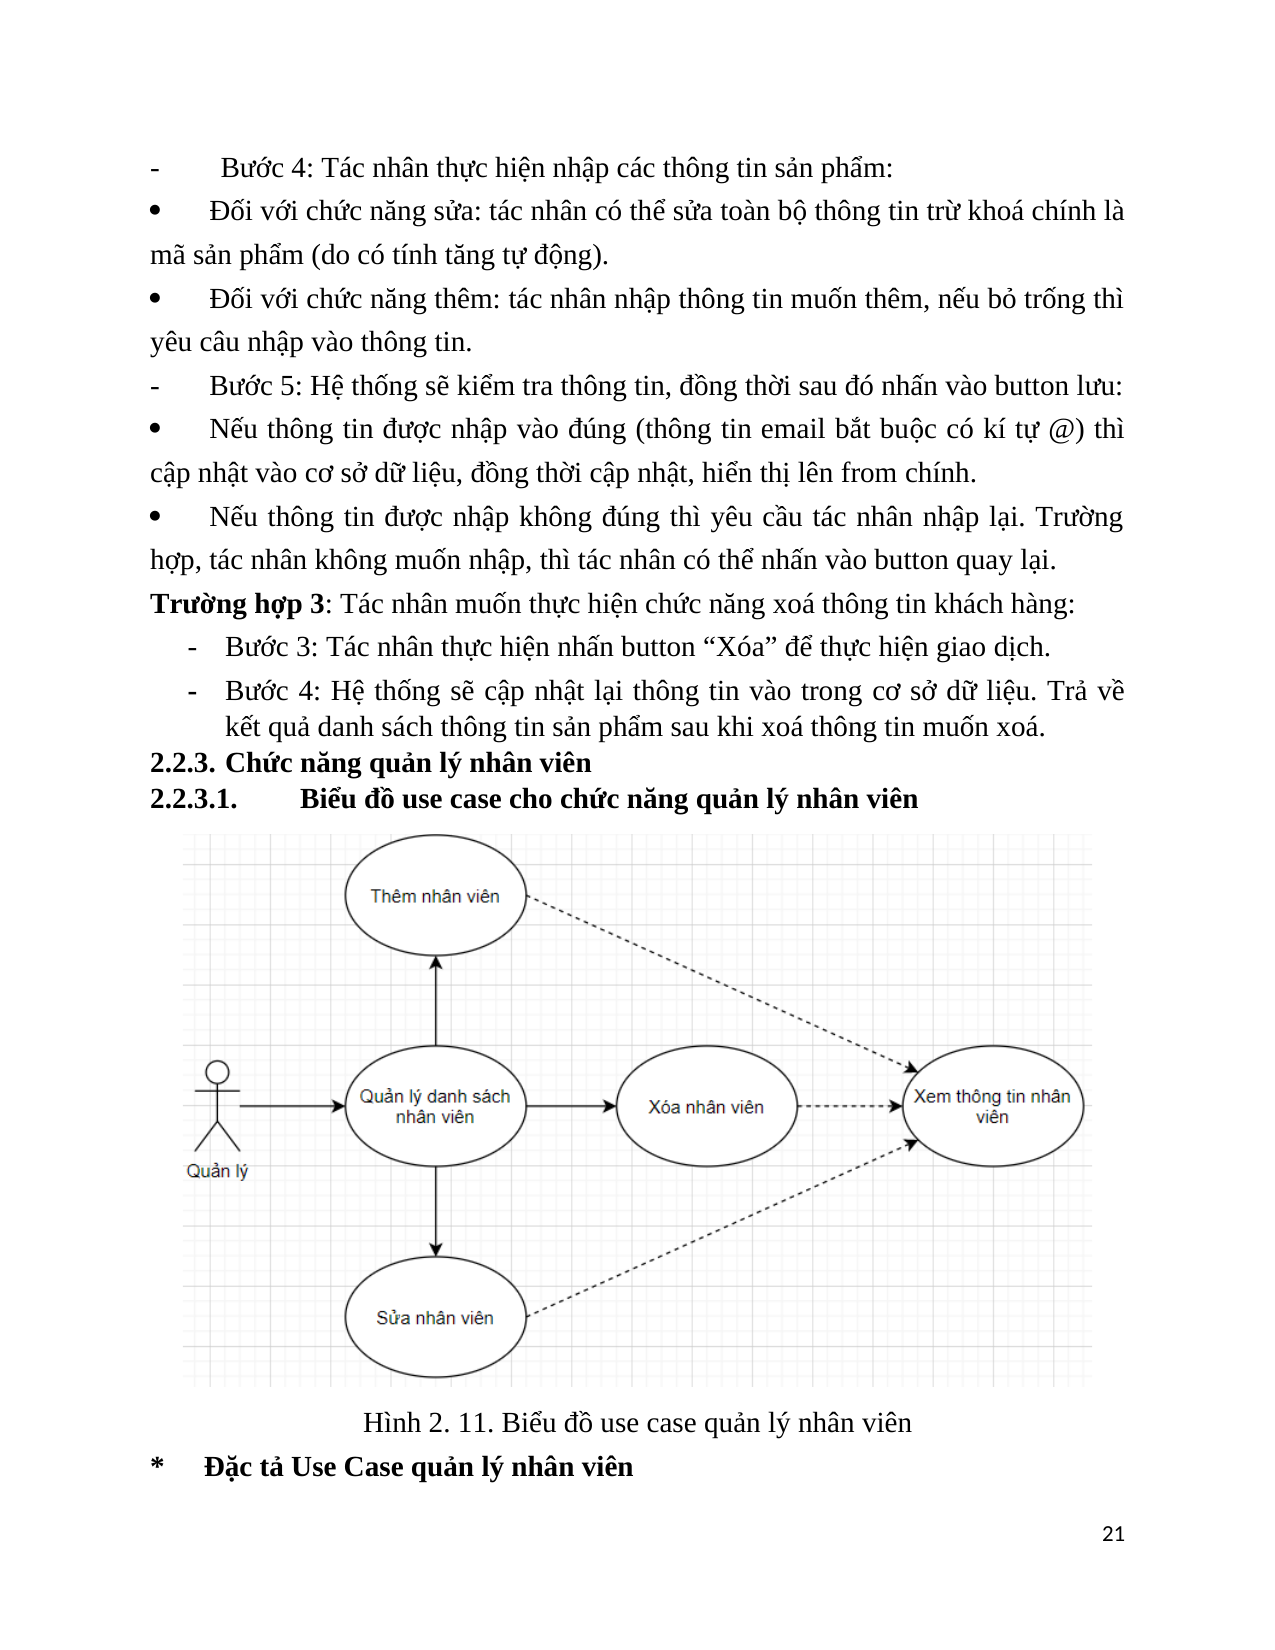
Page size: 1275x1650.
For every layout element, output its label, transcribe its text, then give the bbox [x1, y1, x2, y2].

picture [182, 834, 1093, 1387]
list Bước 3: Tác nhân thực hiện nhấn button “Xóa” để thực hiện giao dịch. [187, 629, 1125, 663]
text Trường hợp 3: Tác nhân muốn thực hiện chức năng xoá thông tin khách hàng: [150, 586, 1125, 619]
list Đối với chức năng sửa: tác nhân có thể sửa toàn bộ thông tin trừ khoá chính là mã sản phẩm (do có tính tăng tự động). [150, 193, 1125, 271]
list Nếu thông tin được nhập vào đúng (thông tin email bắt buộc có kí tự @) thì cập nhật vào cơ sở dữ liệu, đồng thời cập nhật, hiển thị lên from chính. [150, 411, 1125, 489]
list Bước 5: Hệ thống sẽ kiểm tra thông tin, đồng thời sau đó nhấn vào button lưu: [150, 368, 1125, 401]
list Biểu đồ use case cho chức năng quản lý nhân viên [150, 781, 1125, 815]
list Bước 4: Hệ thống sẽ cập nhật lại thông tin vào trong cơ sở dữ liệu. Trả về kết quả danh sách thông tin sản phẩm sau khi xoá thông tin muốn xoá. [187, 673, 1125, 743]
list Đặc tả Use Case quản lý nhân viên [150, 1449, 1125, 1482]
list Nếu thông tin được nhập không đúng thì yêu cầu tác nhân nhập lại. Trường hợp, tác nhân không muốn nhập, thì tác nhân có thể nhấn vào button quay lại. [150, 499, 1125, 576]
text Hình 2. 11. Biểu đồ use case quản lý nhân viên [150, 1405, 1125, 1439]
list Đối với chức năng thêm: tác nhân nhập thông tin muốn thêm, nếu bỏ trống thì yêu câu nhập vào thông tin. [150, 281, 1125, 358]
list Chức năng quản lý nhân viên [150, 745, 1125, 779]
list Bước 4: Tác nhân thực hiện nhập các thông tin sản phẩm: [150, 150, 1125, 183]
